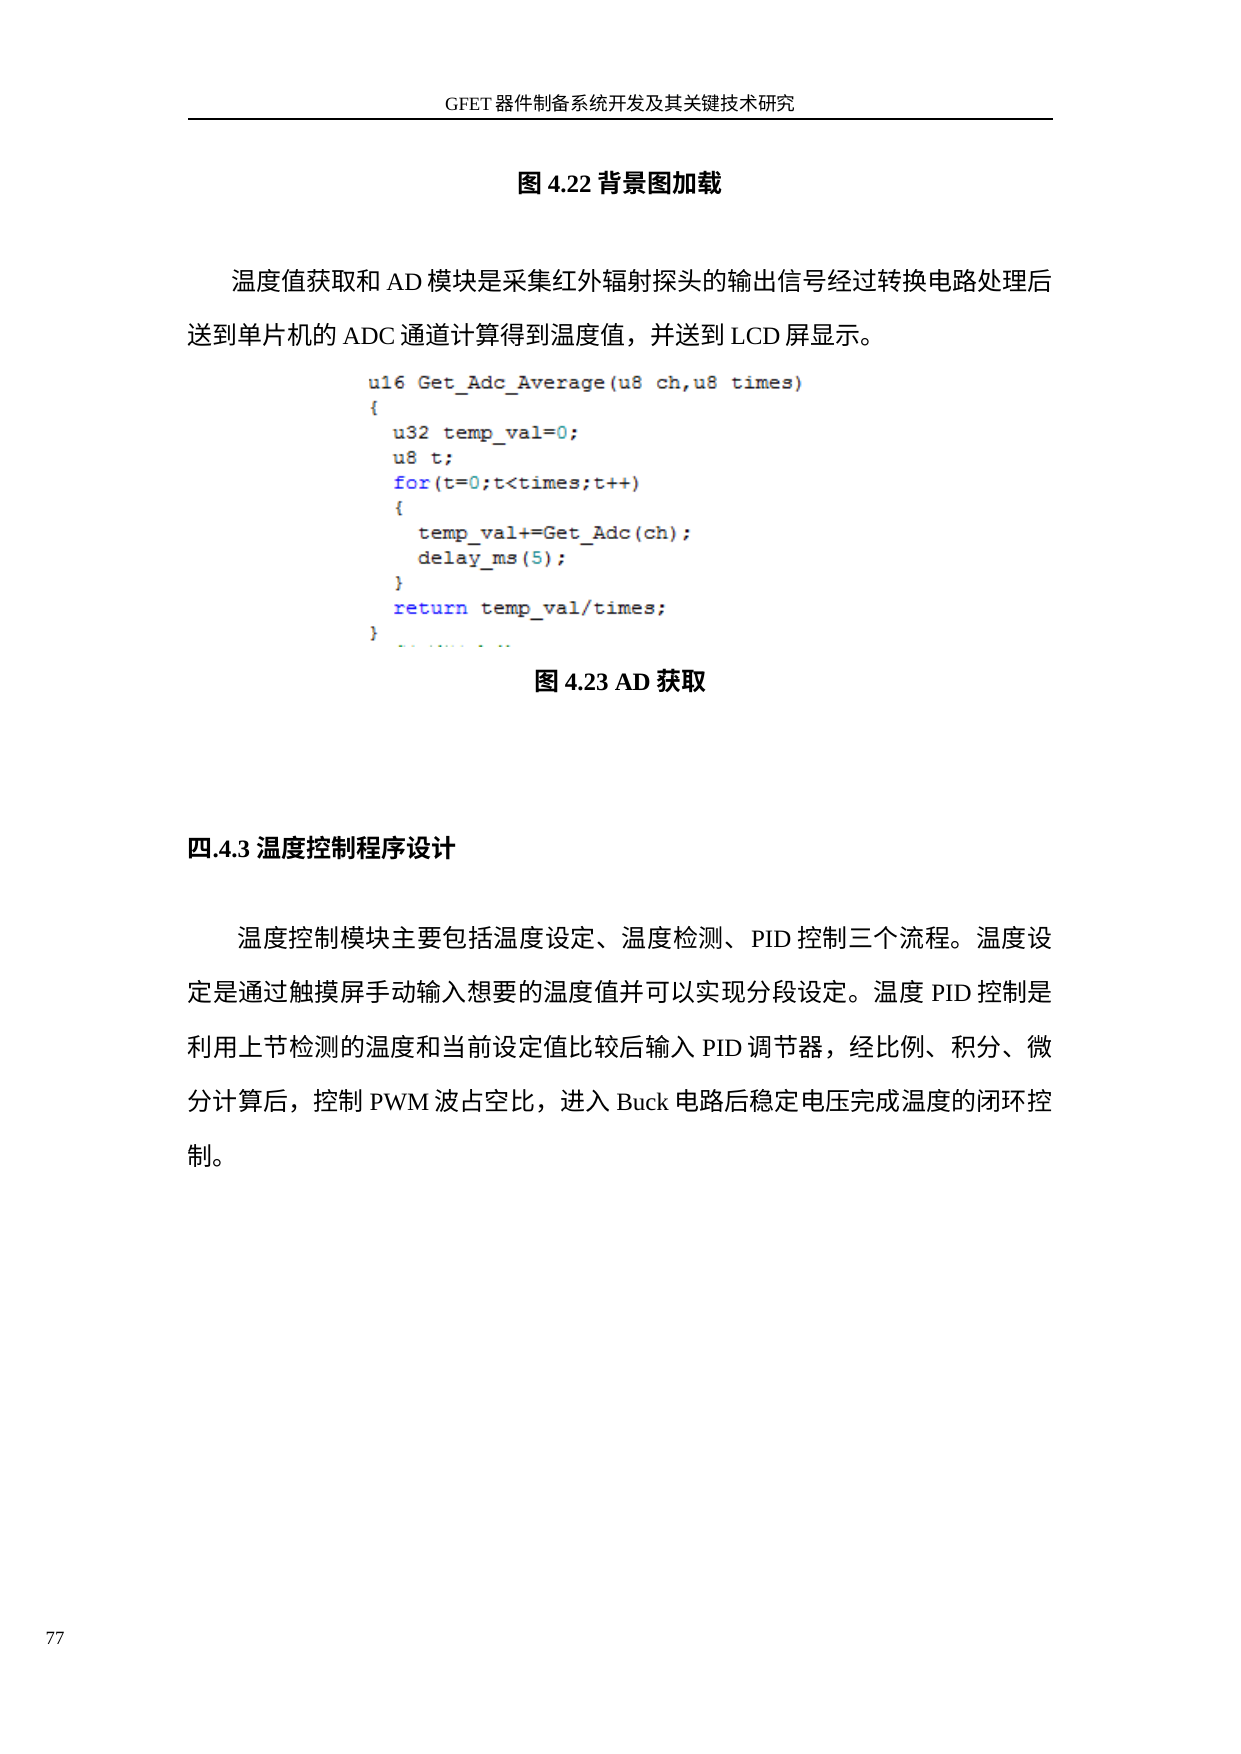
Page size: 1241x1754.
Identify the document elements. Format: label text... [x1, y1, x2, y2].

text 图4.22 背景图加载 [187, 164, 1053, 200]
picture [368, 370, 872, 647]
text 温度控制模块主要包括温度设定、温度检测、PID控制三个流程。温度设定是通过触摸屏手动输入想要的温度值并可以实现分段设定。温度PID控制是利用上节检测的温度和当前设定值比较后输入PID调节器，经比例、积分、微分计算后，控制PWM波占空比，进入Buck电路后稳定电压完成温度的闭环控制。 [187, 918, 1053, 1172]
text 图4.23 AD获取 [187, 661, 1053, 697]
text 温度值获取和AD模块是采集红外辐射探头的输出信号经过转换电路处理后送到单片机的ADC通道计算得到温度值，并送到LCD屏显示。 [187, 261, 1053, 352]
subtitle 温度控制程序设计 [187, 829, 1053, 865]
